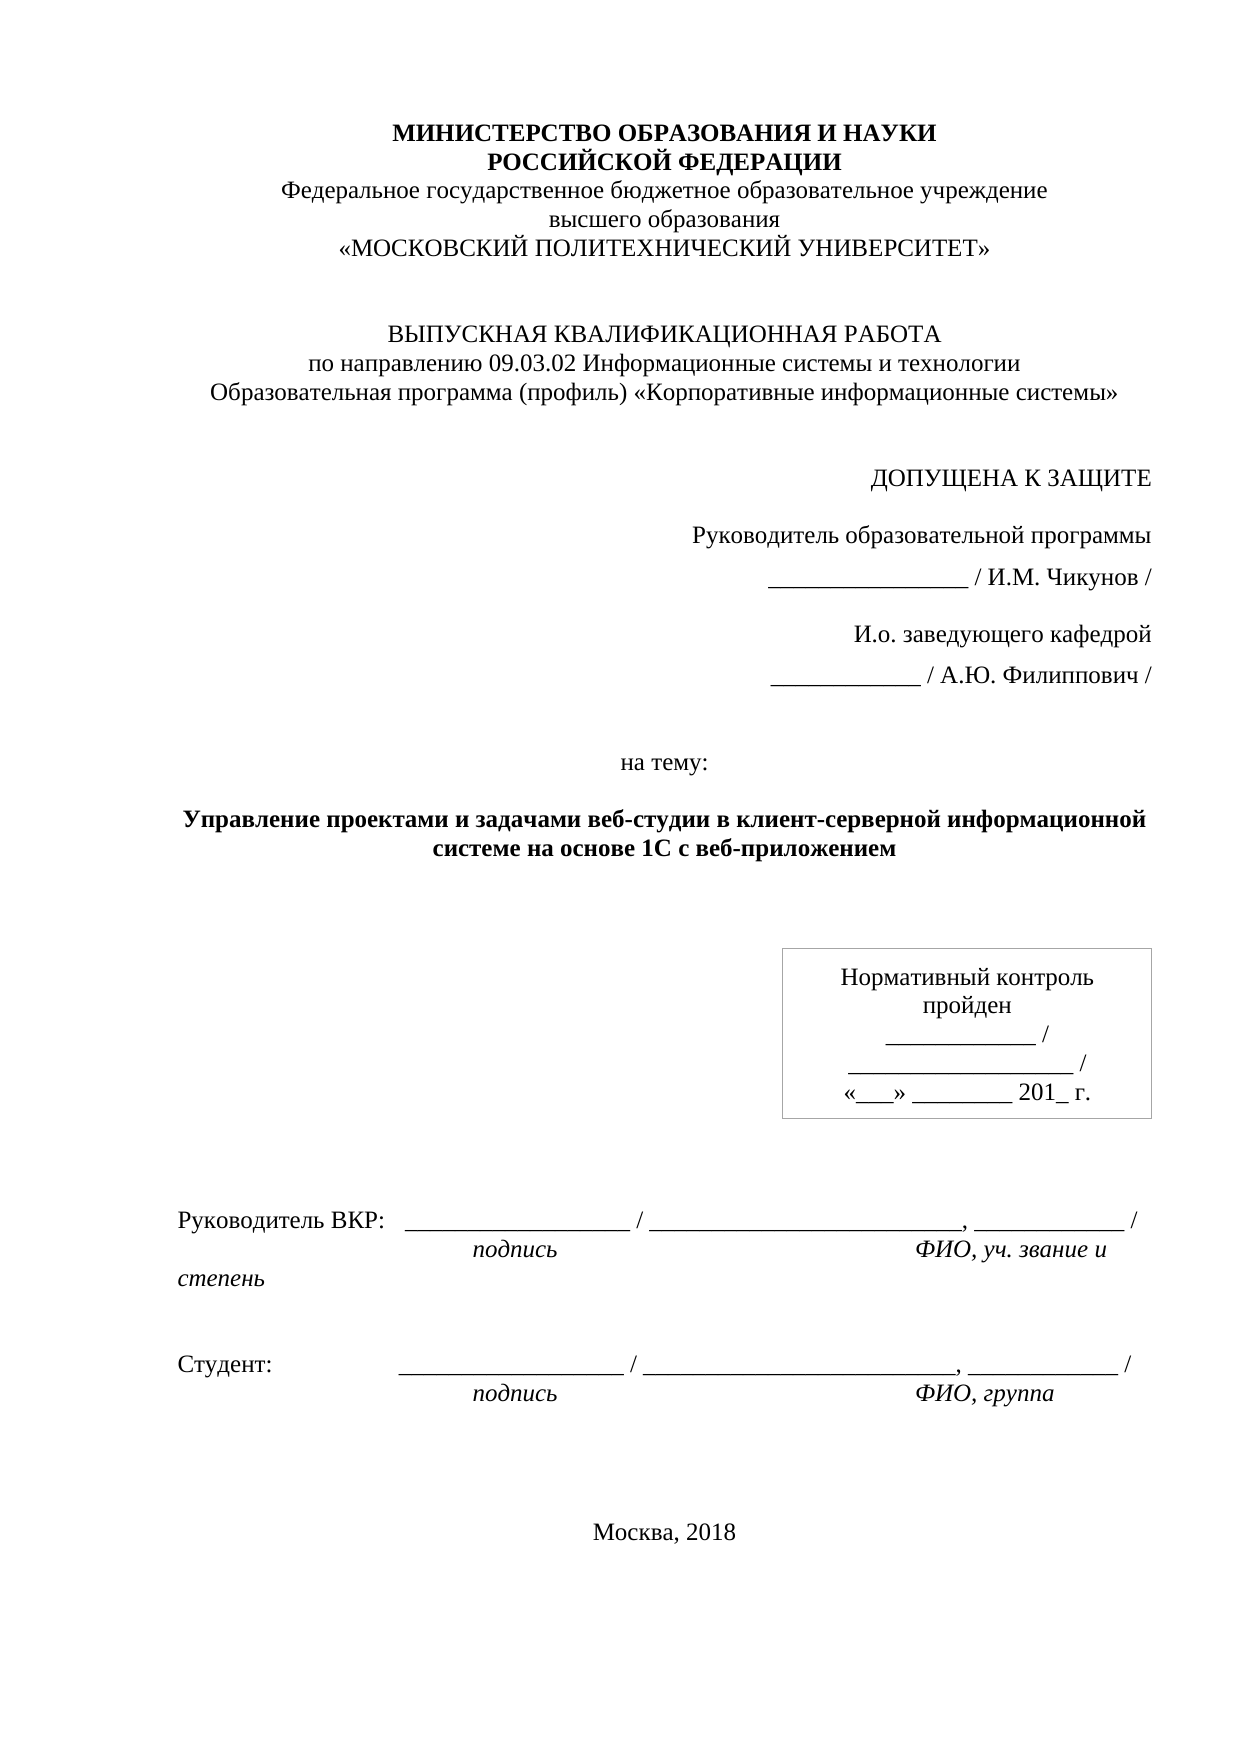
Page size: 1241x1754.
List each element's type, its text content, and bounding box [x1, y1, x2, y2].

text «МОСКОВСКИЙ ПОЛИТЕХНИЧЕСКИЙ УНИВЕРСИТЕТ» [177, 233, 1152, 262]
text ВЫПУСКНАЯ КВАЛИФИКАЦИОННАЯ РАБОТА [177, 319, 1152, 348]
text высшего образования [177, 204, 1152, 233]
table_header Нормативный контроль пройден ____________ / __________________ / «___» ________ 201_ г. [783, 949, 1151, 1118]
text МИНИСТЕРСТВО ОБРАЗОВАНИЯ И НАУКИ [118, 118, 1152, 147]
text И.о. заведующего кафедрой [177, 619, 1152, 648]
text ____________ / А.Ю. Филиппович / [177, 661, 1152, 689]
text Руководитель образовательной программы [177, 521, 1152, 549]
text РОССИЙСКОЙ ФЕДЕРАЦИИ [177, 147, 1152, 176]
text Федеральное государственное бюджетное образовательное учреждение [177, 176, 1152, 204]
text ДОПУЩЕНА К ЗАЩИТЕ [177, 463, 1152, 492]
text Руководитель ВКР: __________________ / _________________________, ____________ / подпись ФИО, уч. звание и степень [177, 1205, 1152, 1291]
text Управление проектами и задачами веб-студии в клиент-серверной информационной системе на основе 1С с веб-приложением [177, 804, 1152, 862]
text Москва, 2018 [177, 1517, 1152, 1546]
text по направлению 09.03.02 Информационные системы и технологии Образовательная программа (профиль) «Корпоративные информационные системы» [177, 348, 1152, 406]
text на тему: [177, 747, 1152, 776]
text Студент: __________________ / _________________________, ____________ / подпись ФИО, группа [177, 1349, 1152, 1431]
text ________________ / И.М. Чикунов / [177, 562, 1152, 591]
